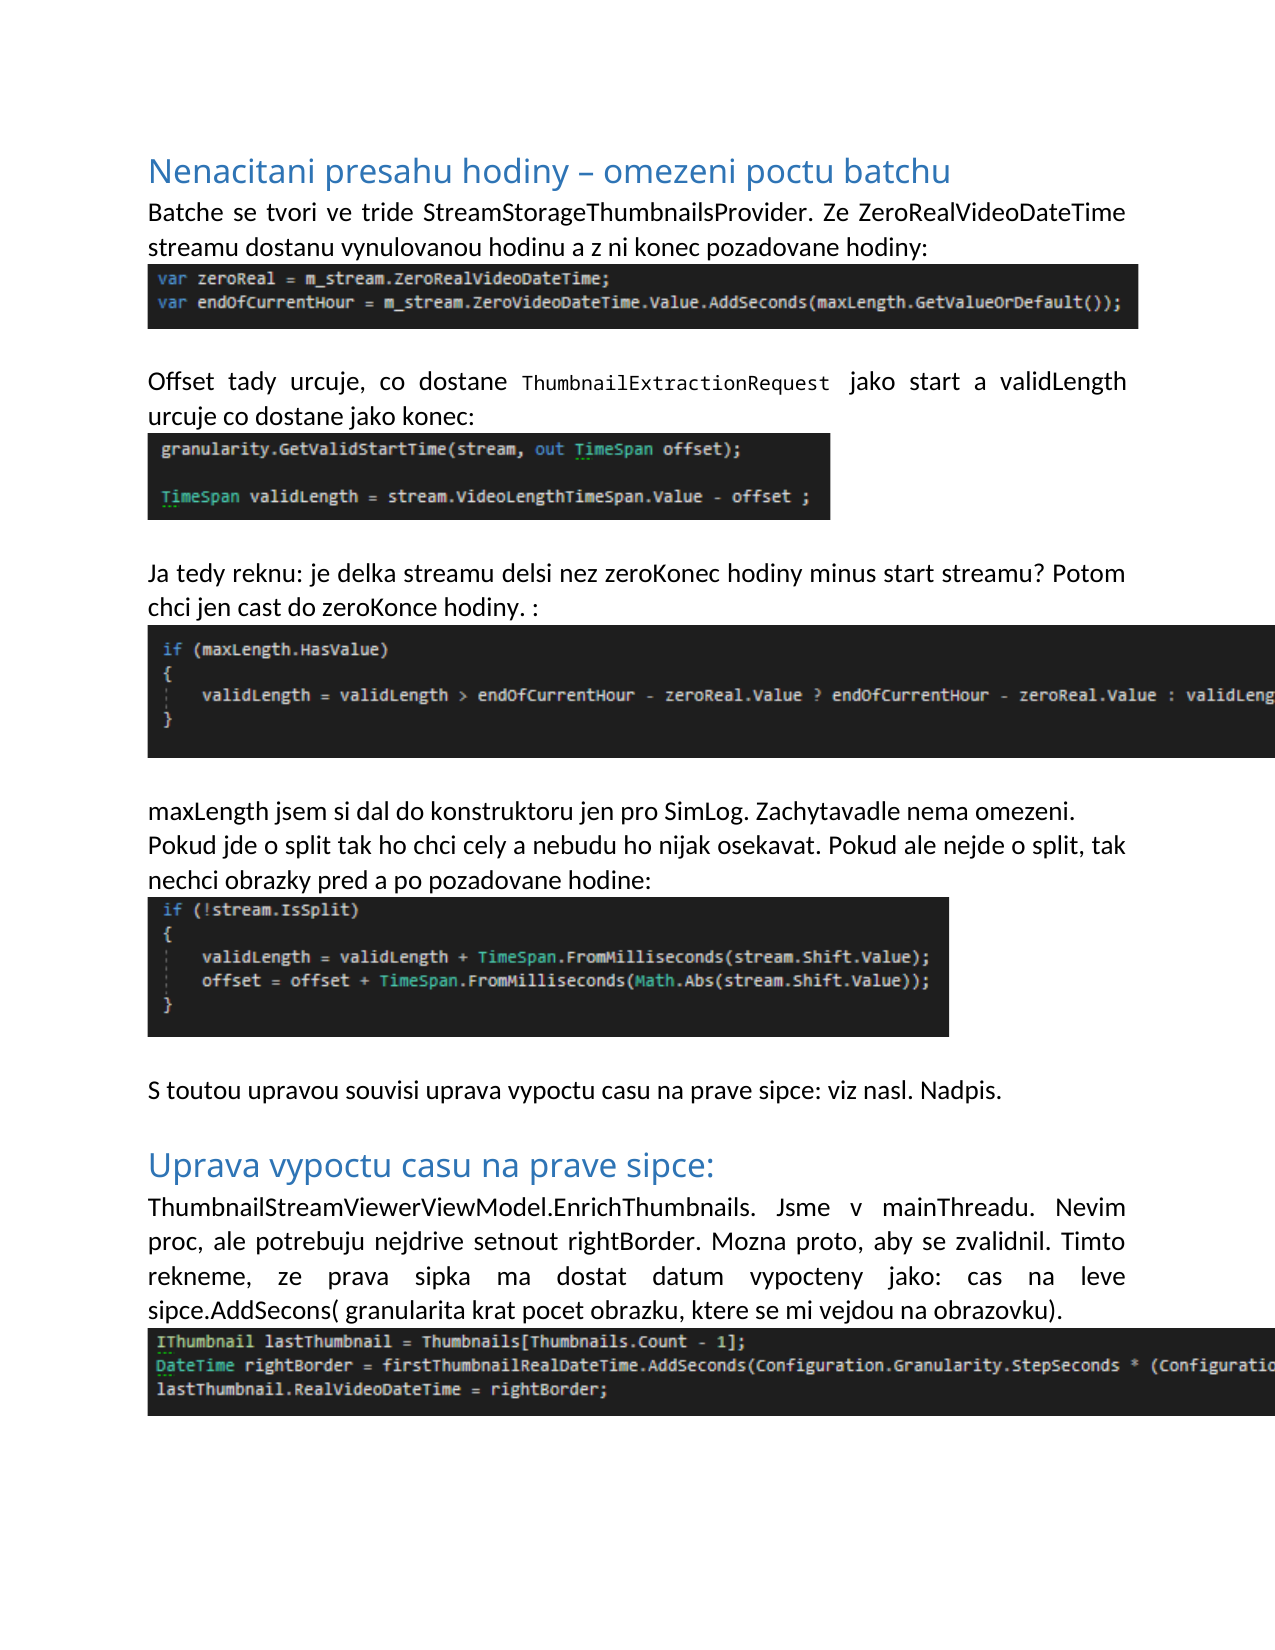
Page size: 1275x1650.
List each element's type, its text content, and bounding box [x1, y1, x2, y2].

subtitle Uprava vypoctu casu na prave sipce: [148, 1142, 1127, 1187]
text Ja tedy reknu: je delka streamu delsi nez zeroKonec hodiny minus start streamu? Potom chci jen cast do zeroKonce hodiny. : [148, 556, 1127, 623]
text Offset tady urcuje, co dostane ThumbnailExtractionRequest jako start a validLength urcuje co dostane jako konec: [148, 364, 1127, 432]
text Pokud jde o split tak ho chci cely a nebudu ho nijak osekavat. Pokud ale nejde o split, tak nechci obrazky pred a po pozadovane hodine: [148, 828, 1127, 896]
subtitle Nenacitani presahu hodiny – omezeni poctu batchu [148, 148, 1127, 193]
text maxLength jsem si dal do konstruktoru jen pro SimLog. Zachytavadle nema omezeni. [148, 794, 1127, 827]
text S toutou upravou souvisi uprava vypoctu casu na prave sipce: viz nasl. Nadpis. [148, 1073, 1127, 1106]
text Batche se tvori ve tride StreamStorageThumbnailsProvider. Ze ZeroRealVideoDateTime streamu dostanu vynulovanou hodinu a z ni konec pozadovane hodiny: [148, 195, 1127, 263]
text ThumbnailStreamViewerViewModel.EnrichThumbnails. Jsme v mainThreadu. Nevim proc, ale potrebuju nejdrive setnout rightBorder. Mozna proto, aby se zvalidnil. Timto rekneme, ze prava sipka ma dostat datum vypocteny jako: cas na leve sipce.AddSecons( granularita krat pocet obrazku, ktere se mi vejdou na obrazovku). [148, 1190, 1127, 1326]
